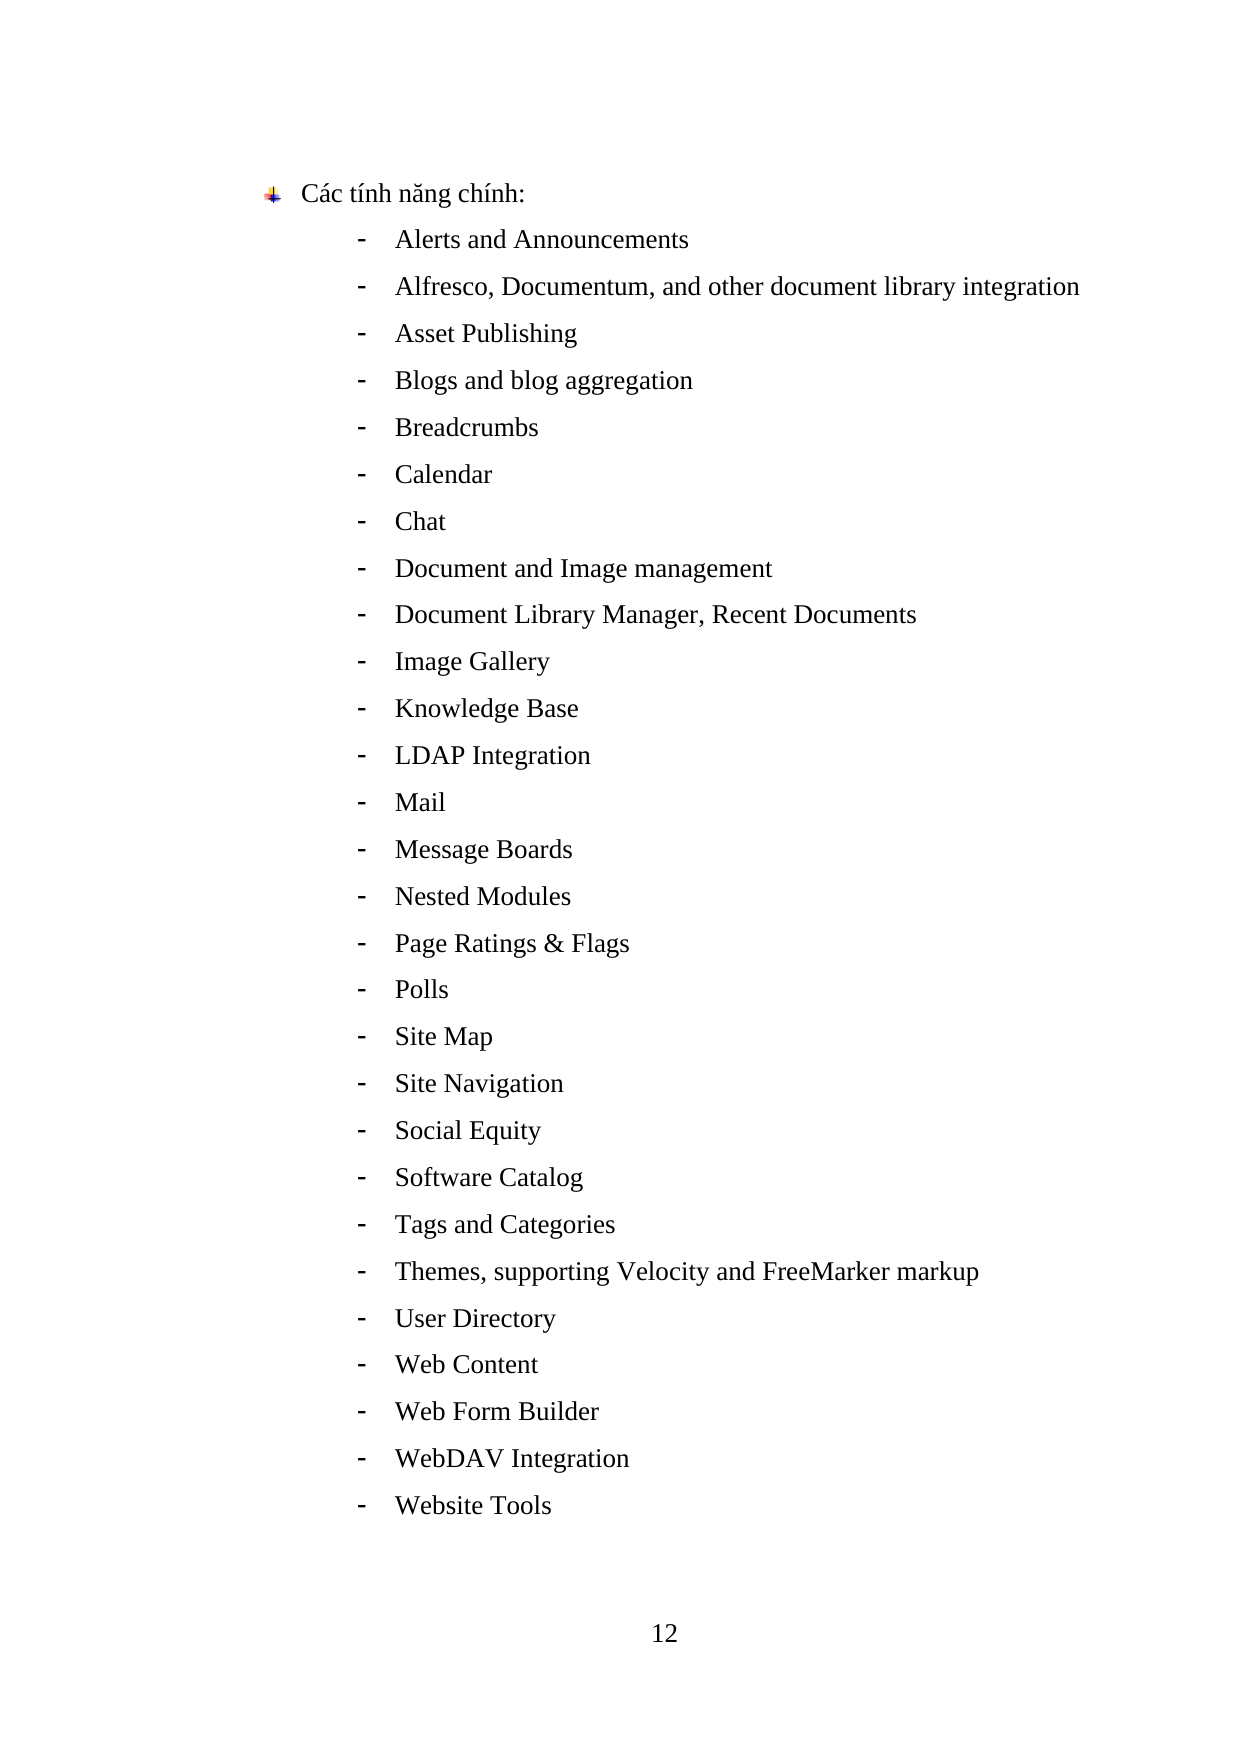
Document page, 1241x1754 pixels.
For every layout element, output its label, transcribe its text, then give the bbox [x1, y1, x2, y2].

list Image Gallery [357, 646, 1122, 677]
list User Directory [357, 1302, 1122, 1333]
list Breadcrumbs [357, 411, 1122, 442]
list Polls [357, 974, 1122, 1005]
list Site Map [357, 1021, 1122, 1052]
picture [264, 185, 281, 203]
list Page Ratings & Flags [357, 927, 1122, 958]
list Themes, supporting Velocity and FreeMarker markup [357, 1255, 1122, 1286]
list Document and Image management [357, 552, 1122, 583]
list Chat [357, 505, 1122, 536]
list Blogs and blog aggregation [357, 364, 1122, 396]
list Web Content [357, 1349, 1122, 1380]
list Web Form Builder [357, 1396, 1122, 1427]
list LDAP Integration [357, 739, 1122, 771]
list Knowledge Base [357, 692, 1122, 724]
list Message Boards [357, 833, 1122, 864]
list Tags and Categories [357, 1208, 1122, 1239]
list Site Navigation [357, 1067, 1122, 1099]
list Các tính năng chính: [263, 177, 1122, 208]
list Asset Publishing [357, 317, 1122, 349]
list Social Equity [357, 1114, 1122, 1146]
list Document Library Manager, Recent Documents [357, 599, 1122, 630]
list Alfresco, Documentum, and other document library integration [357, 271, 1122, 302]
list Mail [357, 786, 1122, 817]
list WebDAV Integration [357, 1442, 1122, 1474]
list Software Catalog [357, 1161, 1122, 1192]
list Alerts and Announcements [357, 224, 1122, 255]
list Nested Modules [357, 880, 1122, 911]
list Website Tools [357, 1489, 1122, 1521]
list Calendar [357, 458, 1122, 489]
